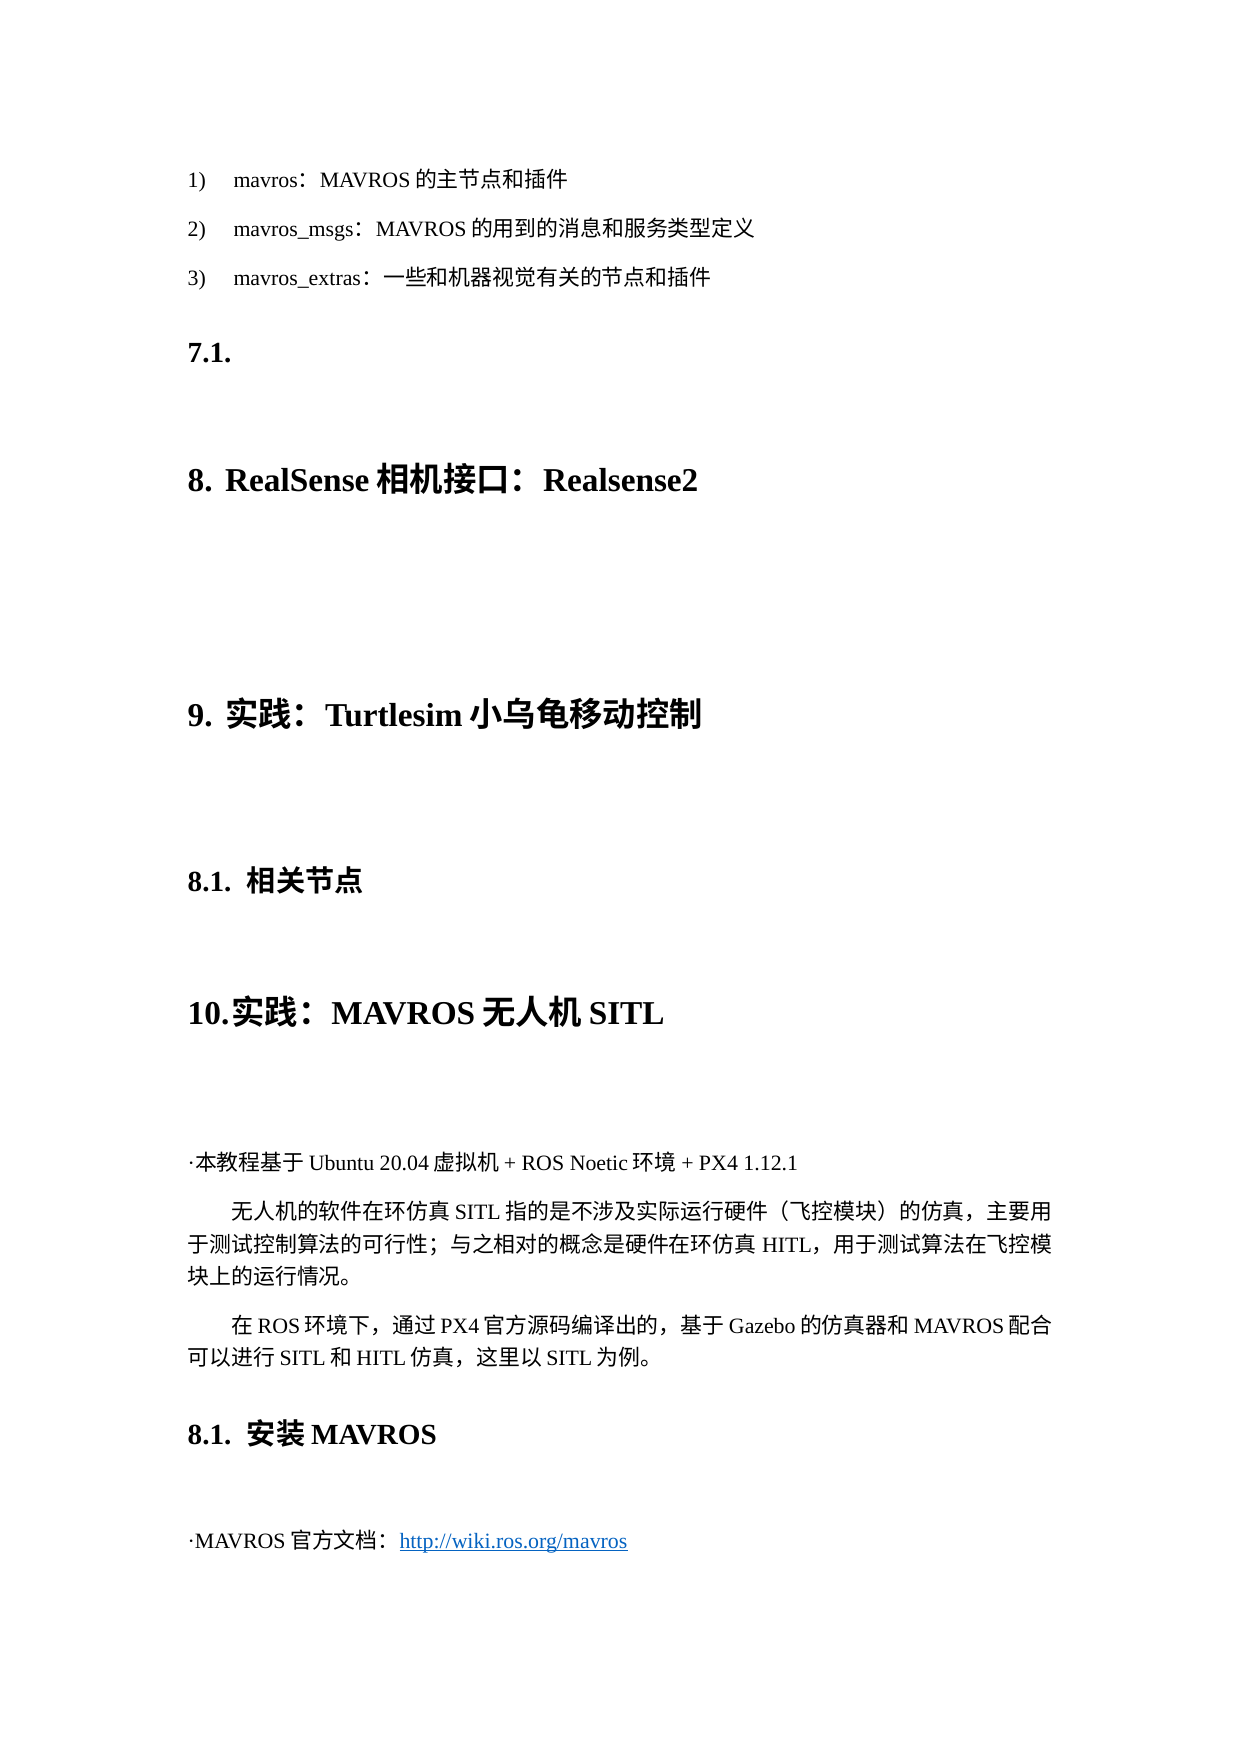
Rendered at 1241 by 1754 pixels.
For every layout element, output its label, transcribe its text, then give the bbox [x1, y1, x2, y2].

subtitle 相关节点 [187, 846, 1053, 911]
list mavros_extras：一些和机器视觉有关的节点和插件 [187, 259, 1053, 292]
text 在ROS环境下，通过PX4官方源码编译出的，基于Gazebo的仿真器和MAVROS配合可以进行SITL和HITL仿真，这里以SITL为例。 [187, 1307, 1053, 1372]
subtitle RealSense相机接口：Realsense2 [187, 444, 1053, 509]
subtitle 实践：MAVROS无人机SITL [187, 978, 1053, 1043]
list mavros：MAVROS的主节点和插件 [187, 162, 1053, 194]
subtitle 实践：Turtlesim小乌龟移动控制 [187, 679, 1053, 744]
subtitle 安装MAVROS [187, 1399, 1053, 1464]
text ·MAVROS官方文档：http://wiki.ros.org/mavros [187, 1522, 1053, 1555]
text 无人机的软件在环仿真SITL指的是不涉及实际运行硬件（飞控模块）的仿真，主要用于测试控制算法的可行性；与之相对的概念是硬件在环仿真HITL，用于测试算法在飞控模块上的运行情况。 [187, 1194, 1053, 1291]
list mavros_msgs：MAVROS的用到的消息和服务类型定义 [187, 211, 1053, 243]
text ·本教程基于Ubuntu 20.04虚拟机 + ROS Noetic环境 + PX4 1.12.1 [187, 1145, 1053, 1177]
